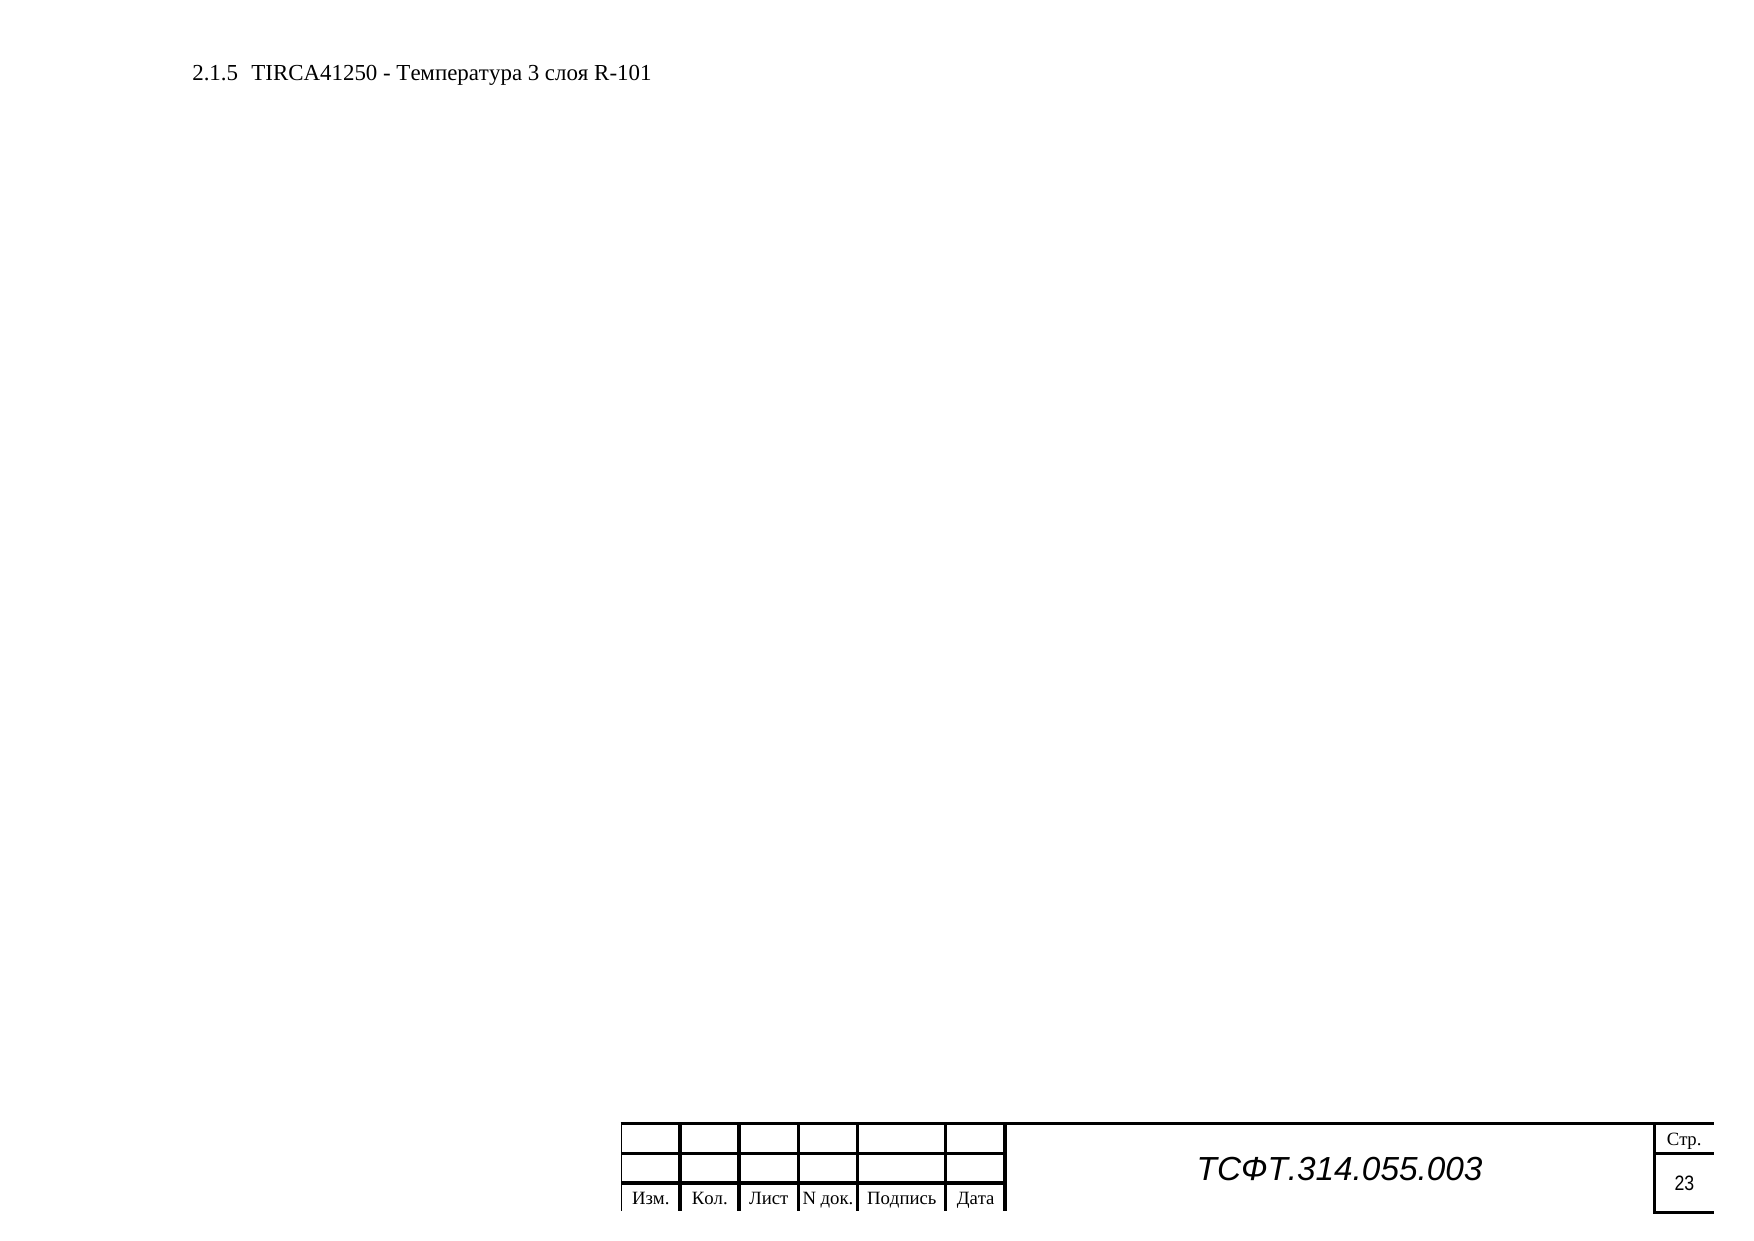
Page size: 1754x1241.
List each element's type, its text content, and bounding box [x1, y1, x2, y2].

text TIRCA41250 - Температура 3 слоя R-101 [192, 59, 1576, 85]
